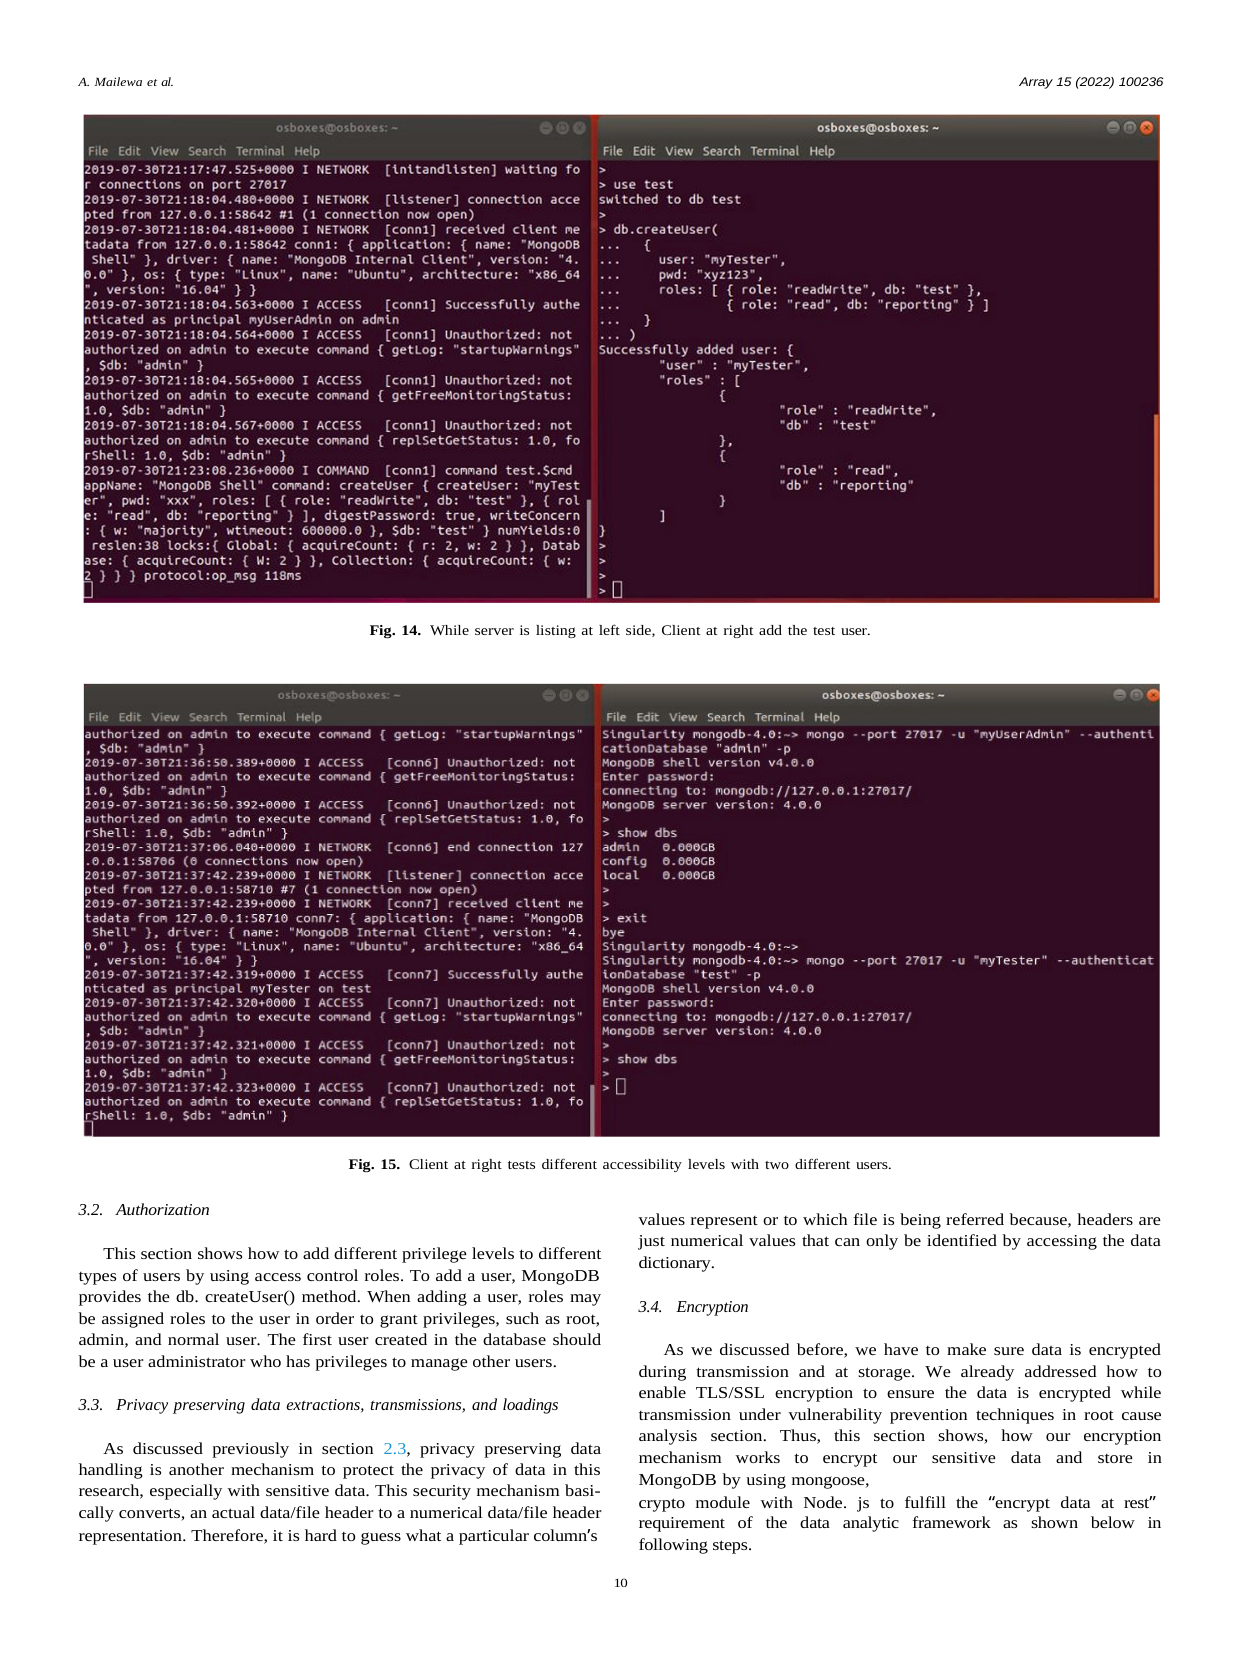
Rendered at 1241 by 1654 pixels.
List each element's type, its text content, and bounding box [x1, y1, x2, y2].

list Authorization [78, 1200, 605, 1219]
text requirement of the data analytic framework as shown below in following steps. [638, 1513, 1162, 1554]
picture [82, 682, 1161, 1138]
text This section shows how to add different privilege levels to different types of users by using access control roles. To add a user, MongoDB provides the db. createUser() method. When adding a user, roles may be assigned roles to the user in order to grant privileges, such as root, admin, and normal user. The first user created in the database should be a user administrator who has privileges to manage other users. [78, 1244, 601, 1371]
list Encryption [638, 1296, 1173, 1316]
text Fig. 14. While server is listing at left side, Client at right add the test user. [67, 622, 1173, 639]
text As we discussed before, we have to make sure data is encrypted during transmission and at storage. We already addressed how to enable TLS/SSL encryption to ensure the data is encrypted while transmission under vulnerability prevention techniques in root cause analysis section. Thus, this section shows, how our encryption mechanism works to encrypt our sensitive data and store in MongoDB by using mongoose, [638, 1340, 1162, 1488]
list Privacy preserving data extractions, transmissions, and loadings [78, 1395, 605, 1414]
text Fig. 15. Client at right tests different accessibility levels with two different users. [67, 1155, 1173, 1172]
text values represent or to which file is being referred because, headers are just numerical values that can only be identified by accessing the data dictionary. [638, 1210, 1162, 1272]
text crypto module with Node. js to fulfill the “encrypt data at rest” [638, 1491, 1173, 1513]
picture [82, 114, 1161, 604]
text As discussed previously in section 2.3, privacy preserving data handling is another mechanism to protect the privacy of data in this research, especially with sensitive data. This security mechanism basi- cally converts, an actual data/file header to a numerical data/file header representation. Therefore, it is hard to guess what a particular column’s [78, 1439, 601, 1547]
